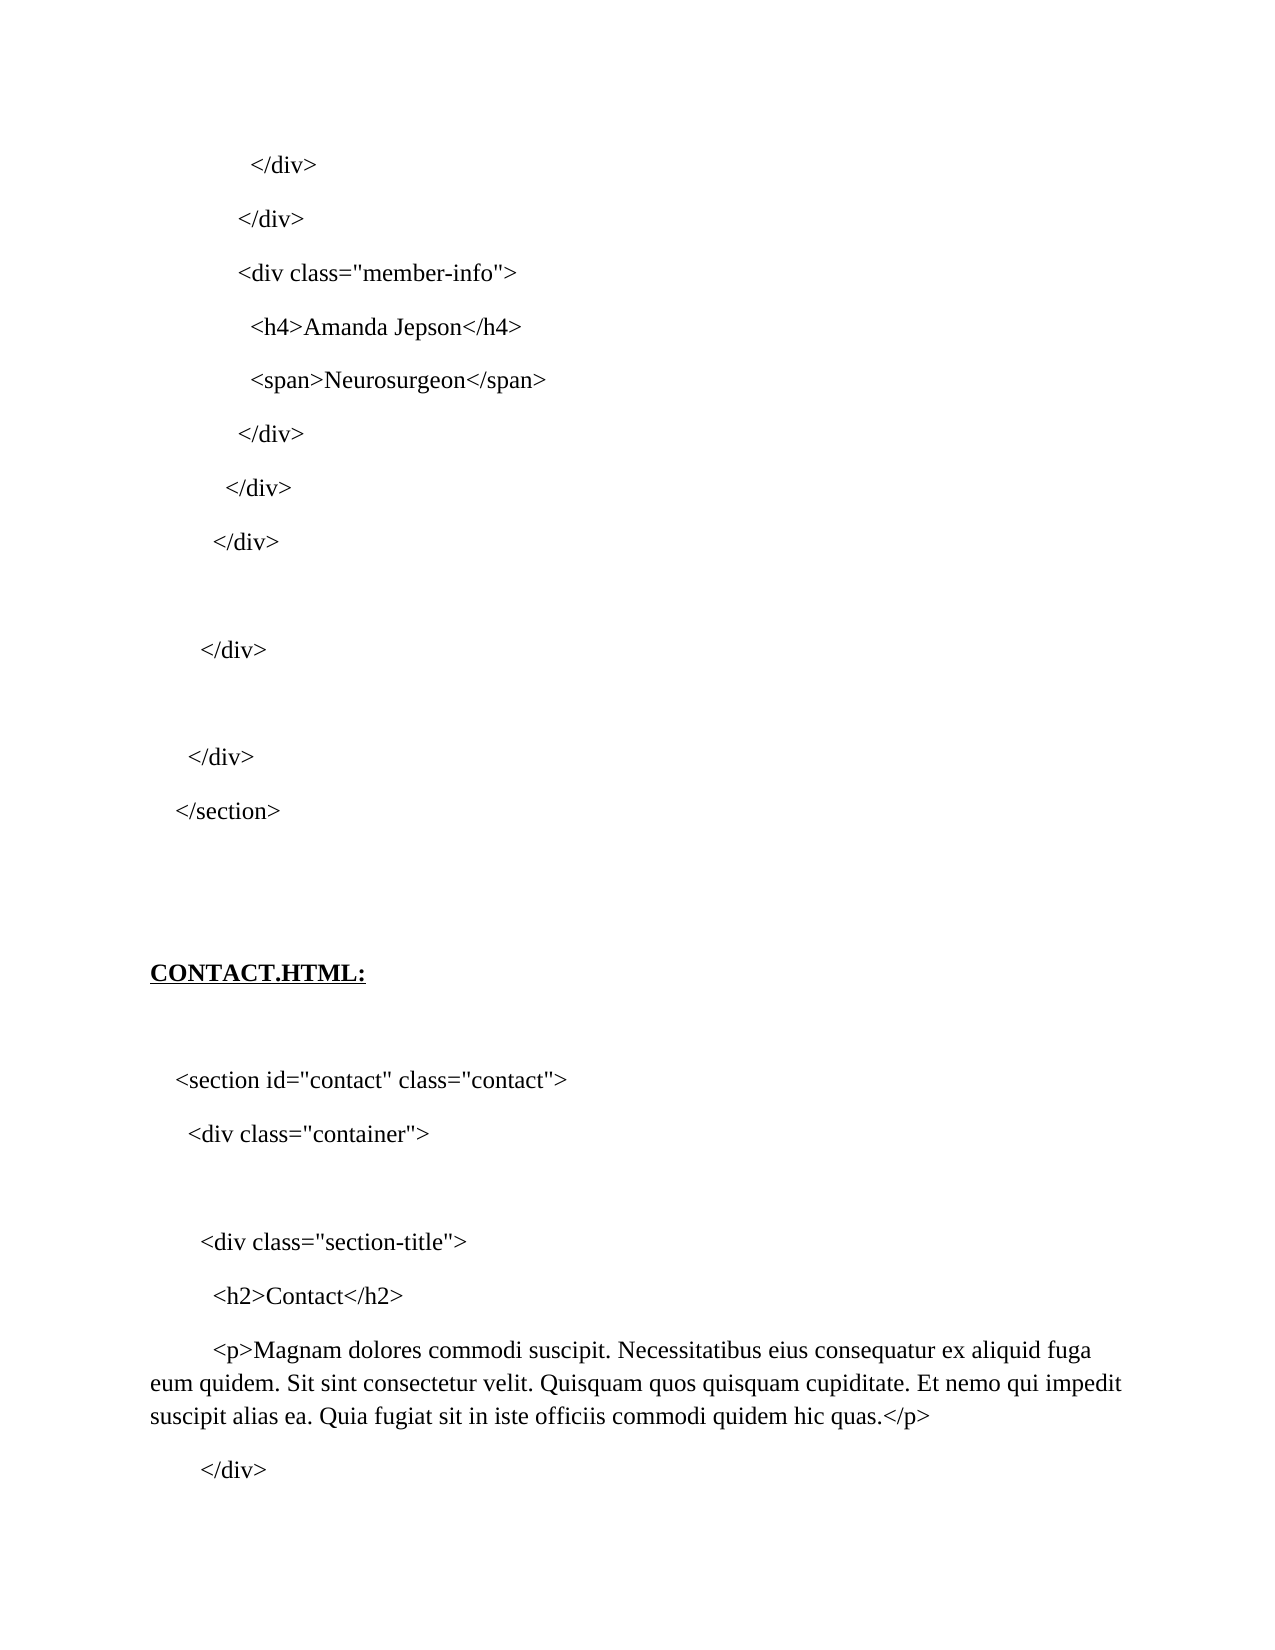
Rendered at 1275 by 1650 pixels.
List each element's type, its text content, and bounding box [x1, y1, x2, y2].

text </div> [150, 150, 1125, 179]
text </div> [150, 1455, 1125, 1483]
text <h4>Amanda Jepson</h4> [150, 312, 1125, 340]
text <div class="container"> [150, 1119, 1125, 1148]
text </div> [150, 527, 1125, 556]
text </div> [150, 742, 1125, 771]
text </section> [150, 796, 1125, 825]
text <div class="member-info"> [150, 258, 1125, 286]
text <section id="contact" class="contact"> [150, 1066, 1125, 1094]
text <h2>Contact</h2> [150, 1281, 1125, 1310]
text CONTACT.HTML: [150, 958, 1125, 987]
text <div class="section-title"> [150, 1227, 1125, 1256]
text <p>Magnam dolores commodi suscipit. Necessitatibus eius consequatur ex aliquid fuga eum quidem. Sit sint consectetur velit. Quisquam quos quisquam cupiditate. Et nemo qui impedit suscipit alias ea. Quia fugiat sit in iste officiis commodi quidem hic quas.</p> [150, 1335, 1125, 1429]
text </div> [150, 473, 1125, 502]
text </div> [150, 635, 1125, 663]
text </div> [150, 419, 1125, 448]
text <span>Neurosurgeon</span> [150, 365, 1125, 394]
text </div> [150, 204, 1125, 233]
